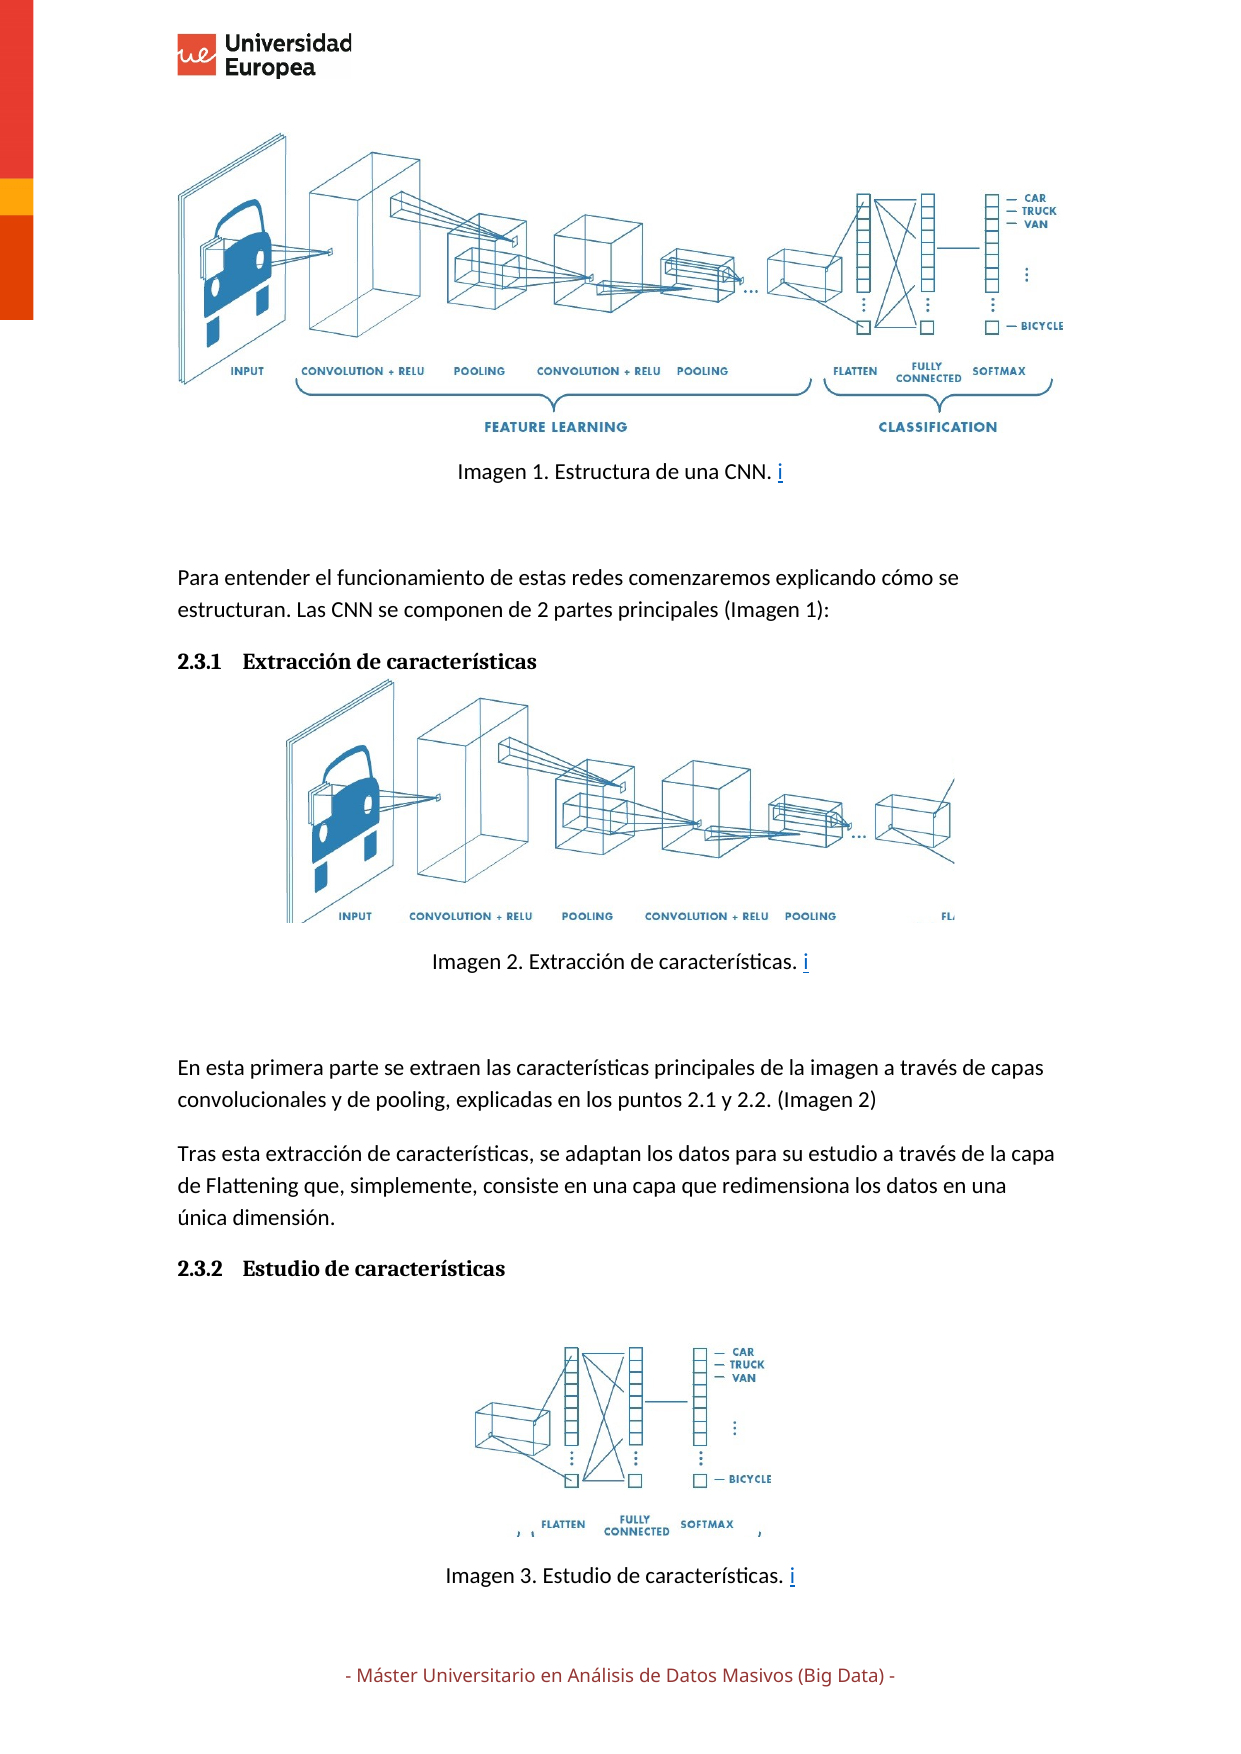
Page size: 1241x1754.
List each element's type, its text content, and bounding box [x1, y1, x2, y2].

text Imagen 3. Estudio de características. i [177, 1561, 1063, 1589]
text Imagen 2. Extracción de características. i [177, 947, 1063, 975]
subtitle Extracción de características [177, 648, 1063, 675]
picture [469, 1286, 772, 1537]
text Para entender el funcionamiento de estas redes comenzaremos explicando cómo se estructuran. Las CNN se componen de 2 partes principales (Imagen 1): [177, 563, 1063, 623]
picture [177, 33, 352, 79]
picture [177, 132, 1063, 433]
text En esta primera parte se extraen las características principales de la imagen a través de capas convolucionales y de pooling, explicadas en los puntos 2.1 y 2.2. (Imagen 2) [177, 1053, 1063, 1114]
picture [285, 678, 955, 923]
picture [0, 0, 34, 320]
text Imagen 1. Estructura de una CNN. i [177, 457, 1063, 485]
text Tras esta extracción de características, se adaptan los datos para su estudio a través de la capa de Flattening que, simplemente, consiste en una capa que redimensiona los datos en una única dimensión. [177, 1139, 1063, 1231]
subtitle Estudio de características [177, 1256, 1063, 1282]
